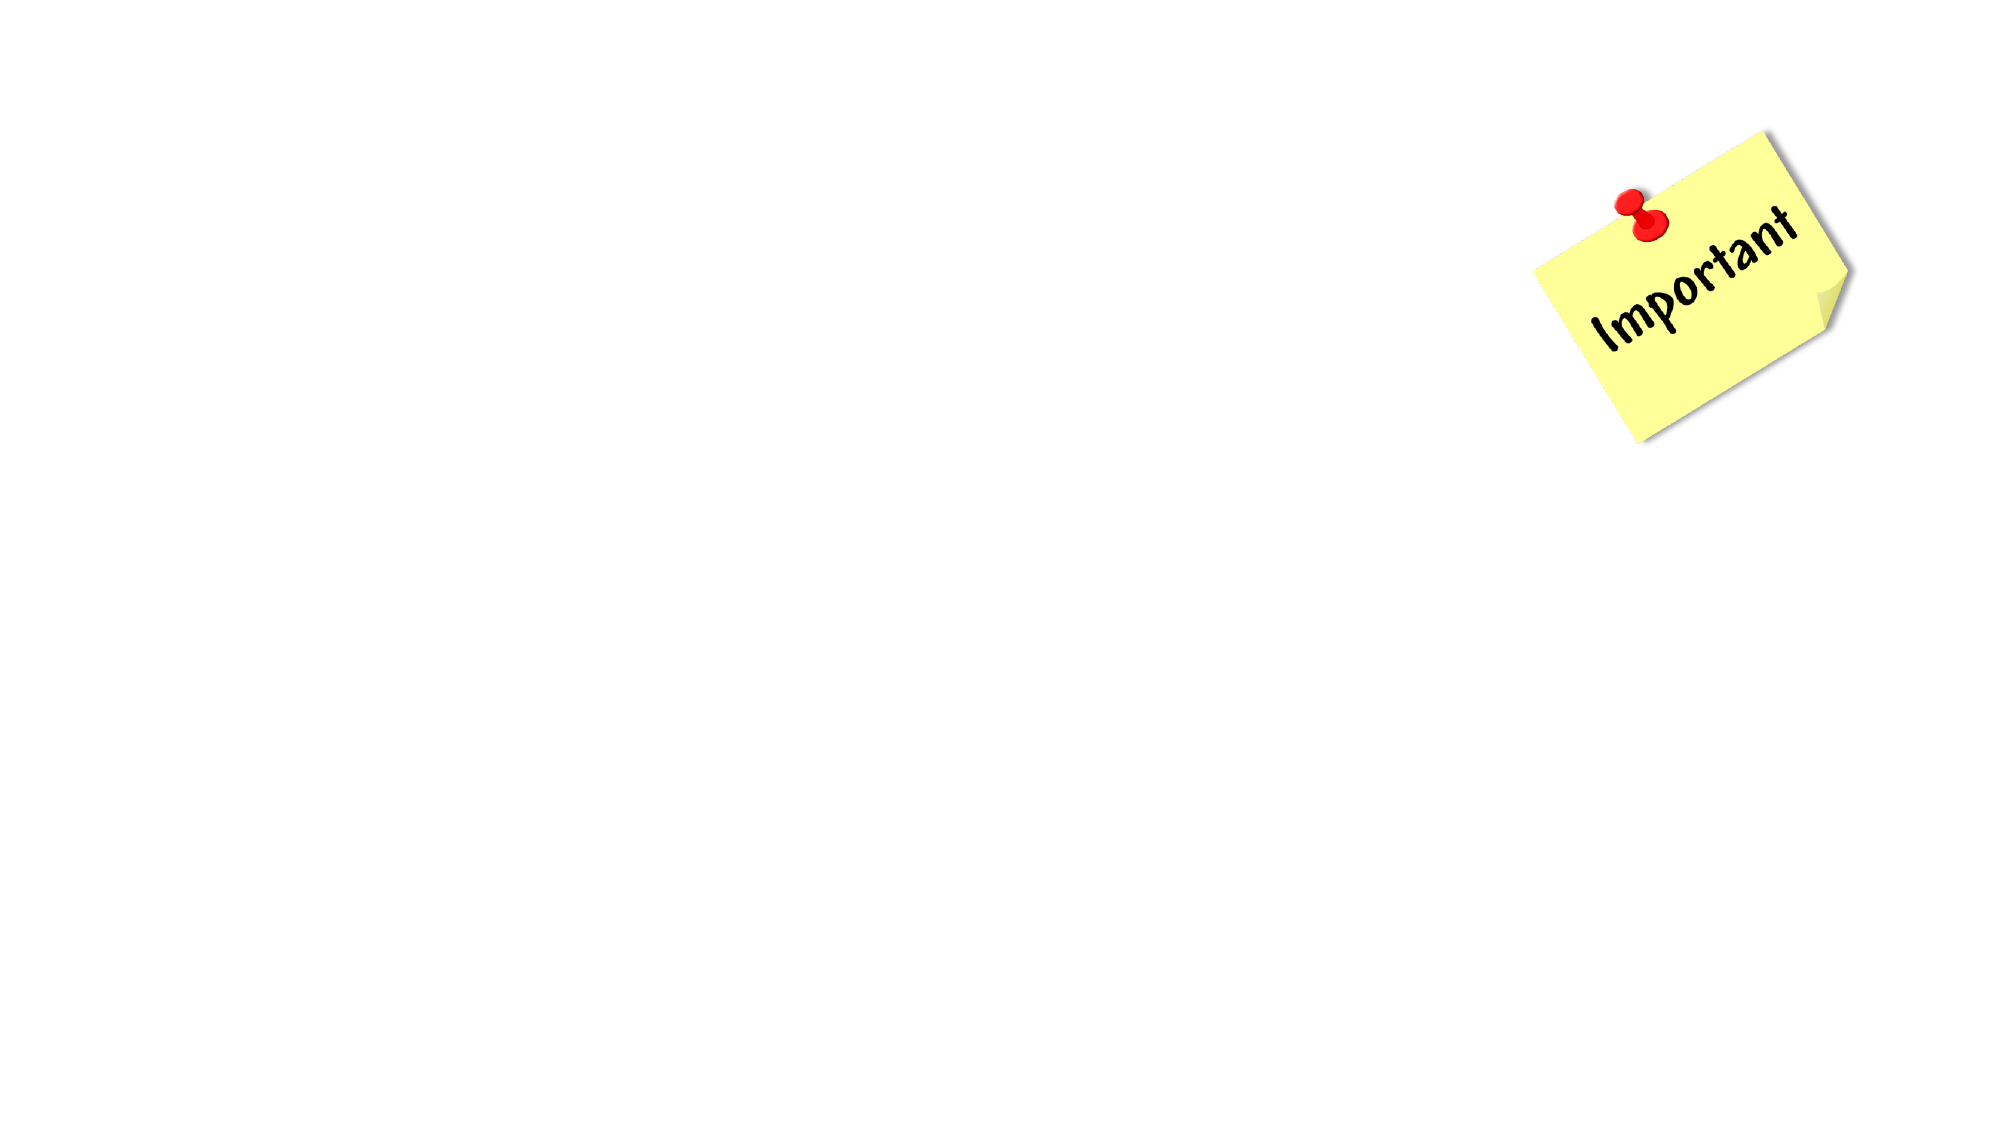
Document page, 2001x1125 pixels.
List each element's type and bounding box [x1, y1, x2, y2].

picture [1530, 121, 1863, 452]
